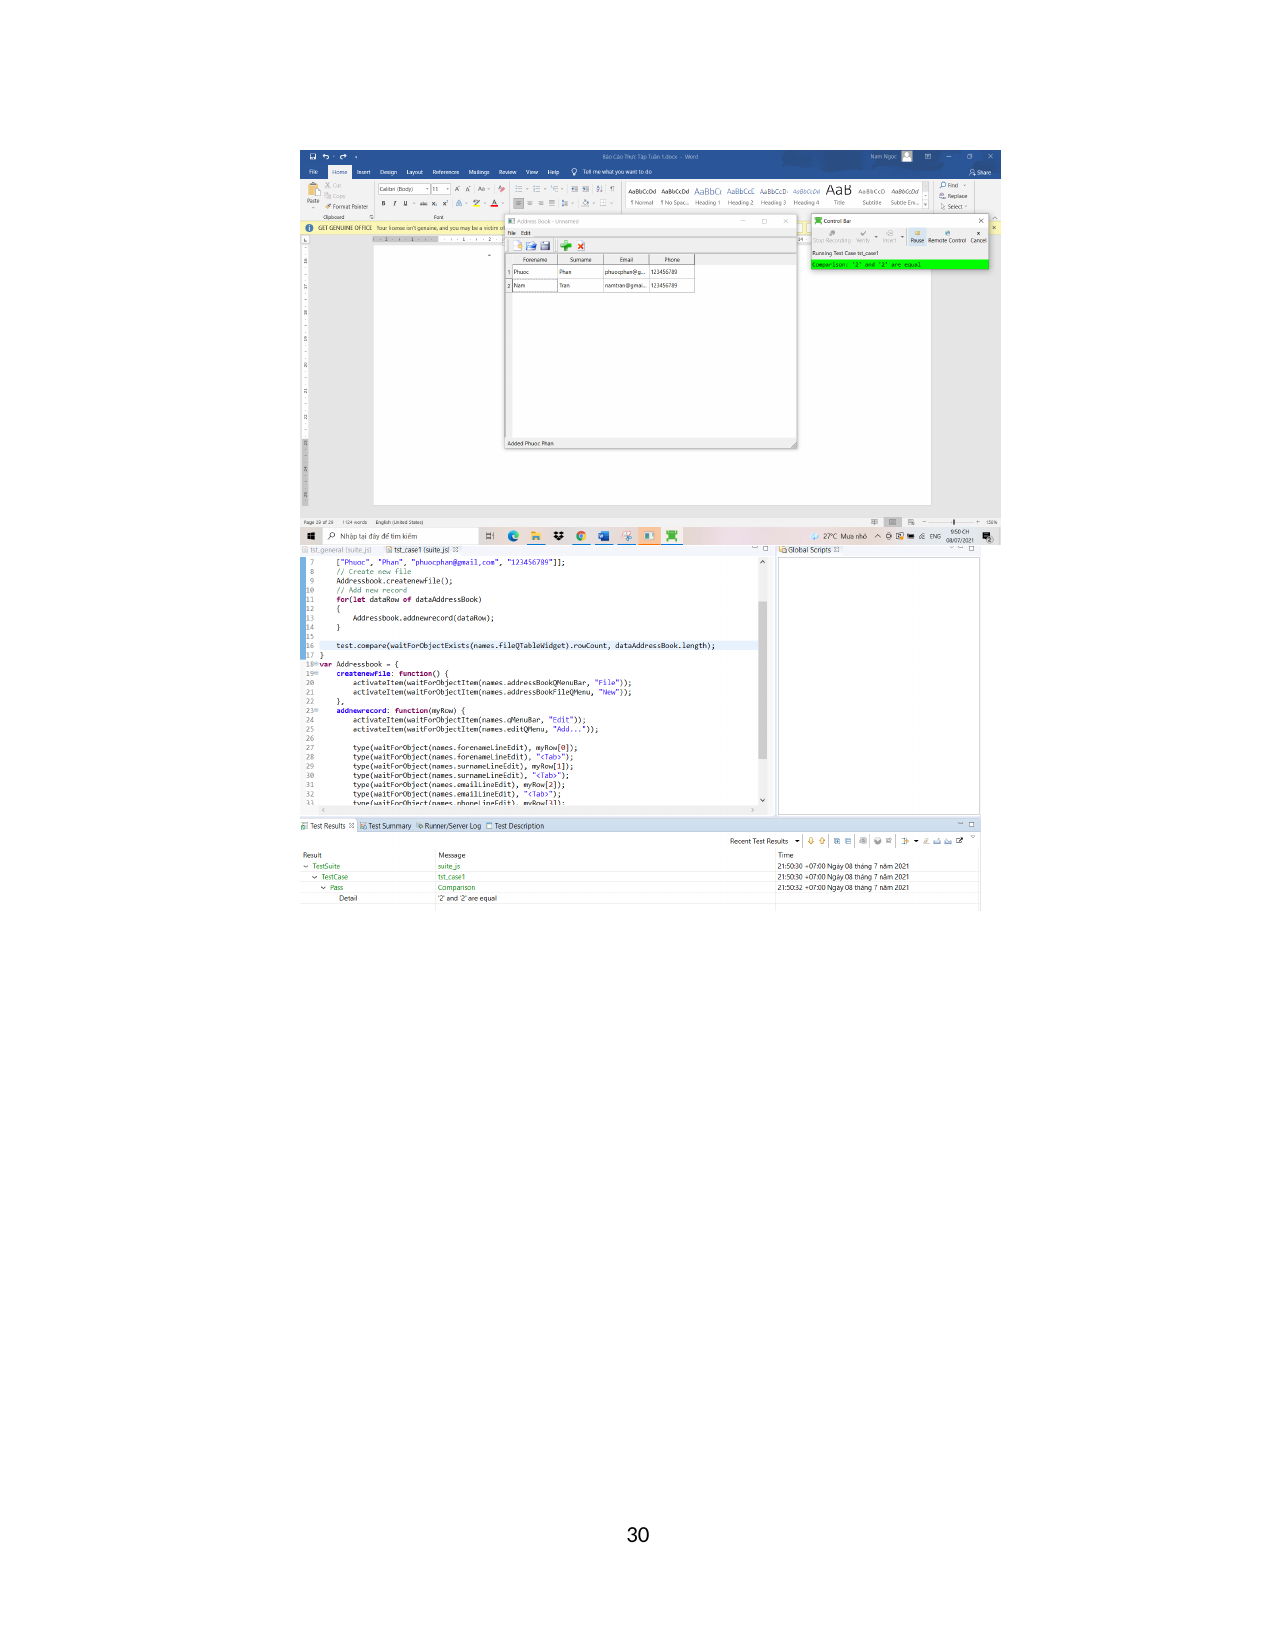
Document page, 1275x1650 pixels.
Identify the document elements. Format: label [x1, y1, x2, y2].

picture [300, 150, 1001, 545]
picture [300, 546, 981, 911]
